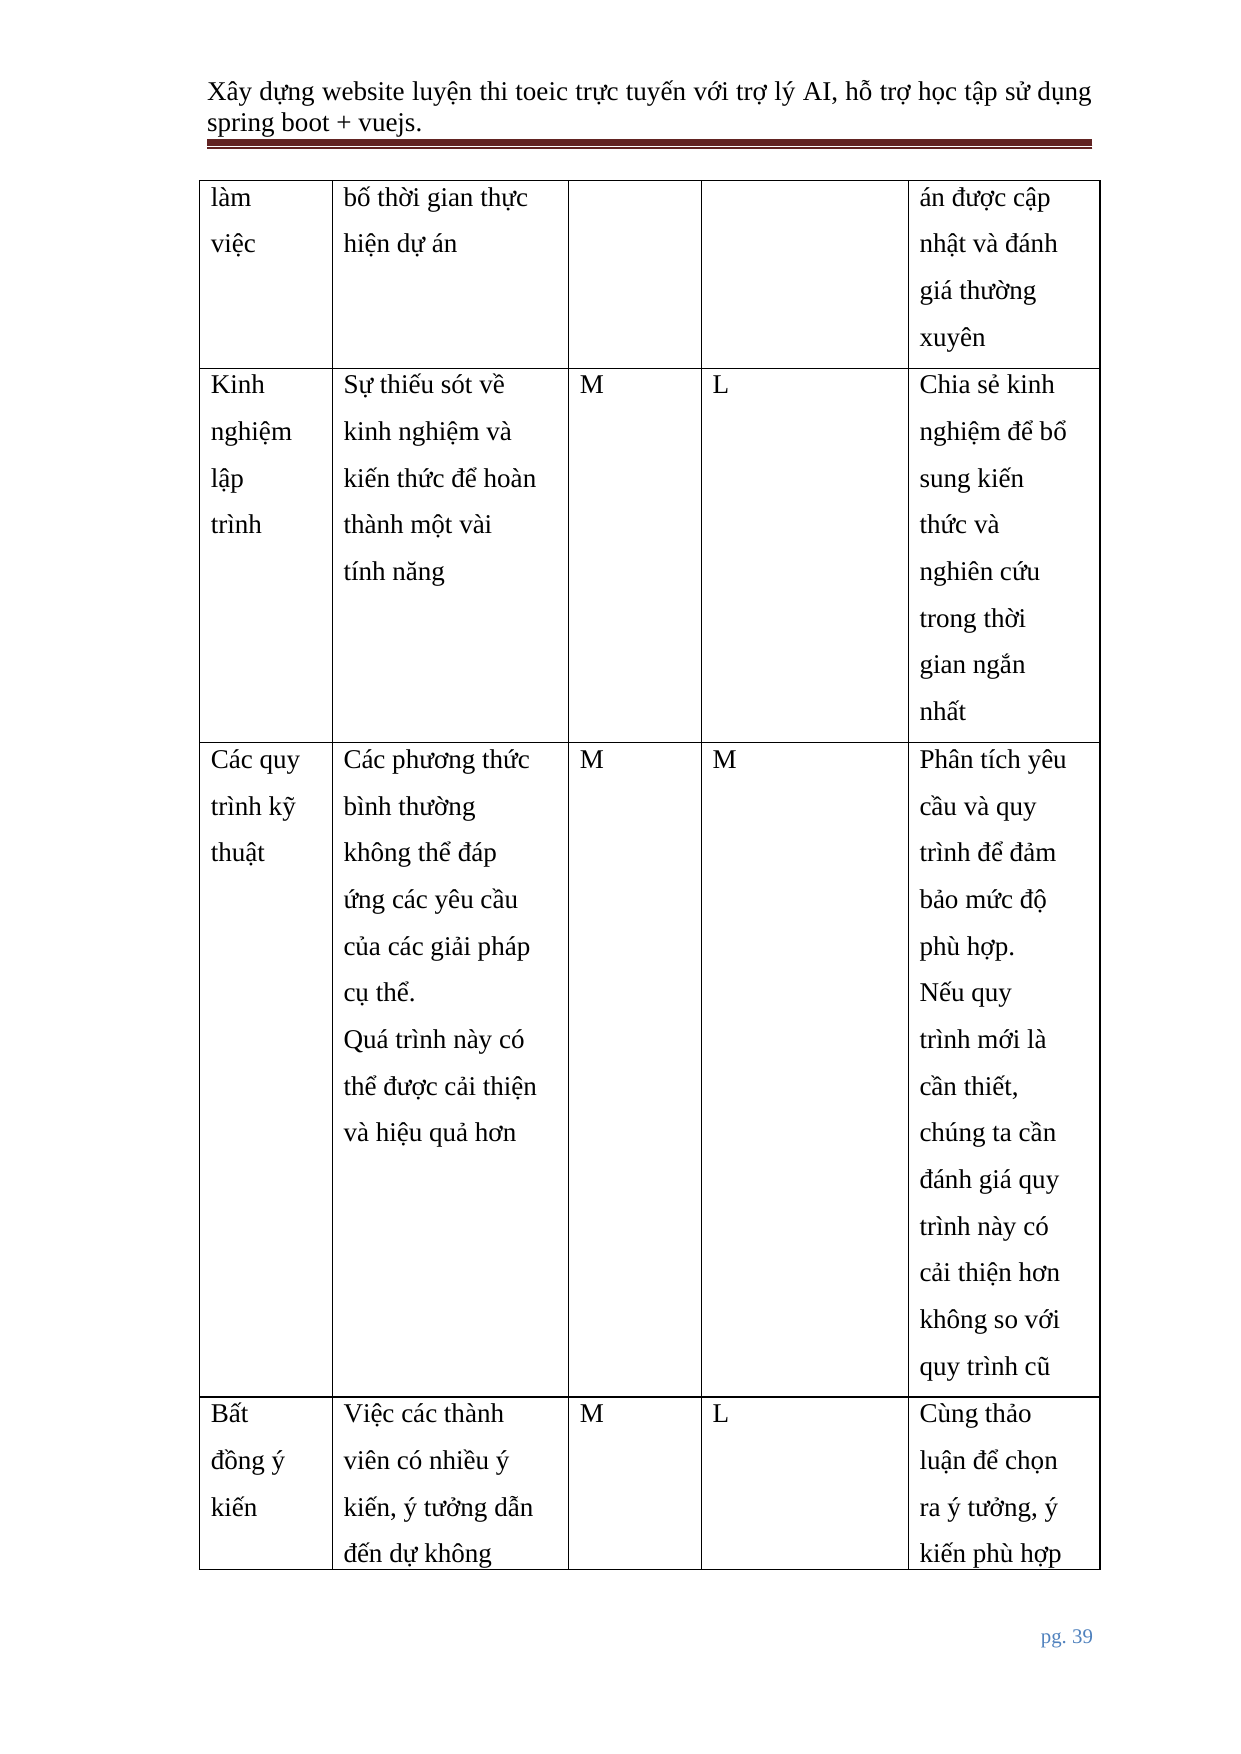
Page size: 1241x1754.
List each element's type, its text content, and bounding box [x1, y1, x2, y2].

table_cell M [569, 743, 701, 1396]
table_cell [333, 181, 568, 368]
table_cell M [569, 369, 701, 742]
table_cell M [569, 1398, 701, 1568]
table_cell Các quy trình kỹ thuật [200, 743, 332, 1396]
table_cell L [702, 1398, 908, 1568]
table_cell Bất đồng ý kiến [200, 1398, 332, 1568]
table_cell Chia sẻ kinh nghiệm để bổ sung kiến thức và nghiên cứu trong thời gian ngắn nhất [909, 369, 1099, 742]
table_cell Phân tích yêu cầu và quy trình để đảm bảo mức độ phù hợp. Nếu quy trình mới là cần thiết, chúng ta cần đánh giá quy trình này có cải thiện hơn không so với quy trình cũ [909, 743, 1099, 1396]
table_cell M [702, 181, 908, 368]
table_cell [909, 1398, 1099, 1568]
table_cell M [702, 743, 908, 1396]
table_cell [909, 181, 1099, 368]
table_cell Sự thiếu sót về kinh nghiệm và kiến thức để hoàn thành một vài tính năng [333, 369, 568, 742]
table_cell Các phương thức bình thường không thể đáp ứng các yêu cầu của các giải pháp cụ thể. Quá trình này có thể được cải thiện và hiệu quả hơn [333, 743, 568, 1396]
table_cell Kinh nghiệm lập trình [200, 369, 332, 742]
table_cell L [702, 369, 908, 742]
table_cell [333, 1398, 568, 1568]
table_cell Thời gian làm việc [200, 181, 332, 368]
table_cell M [569, 181, 701, 368]
